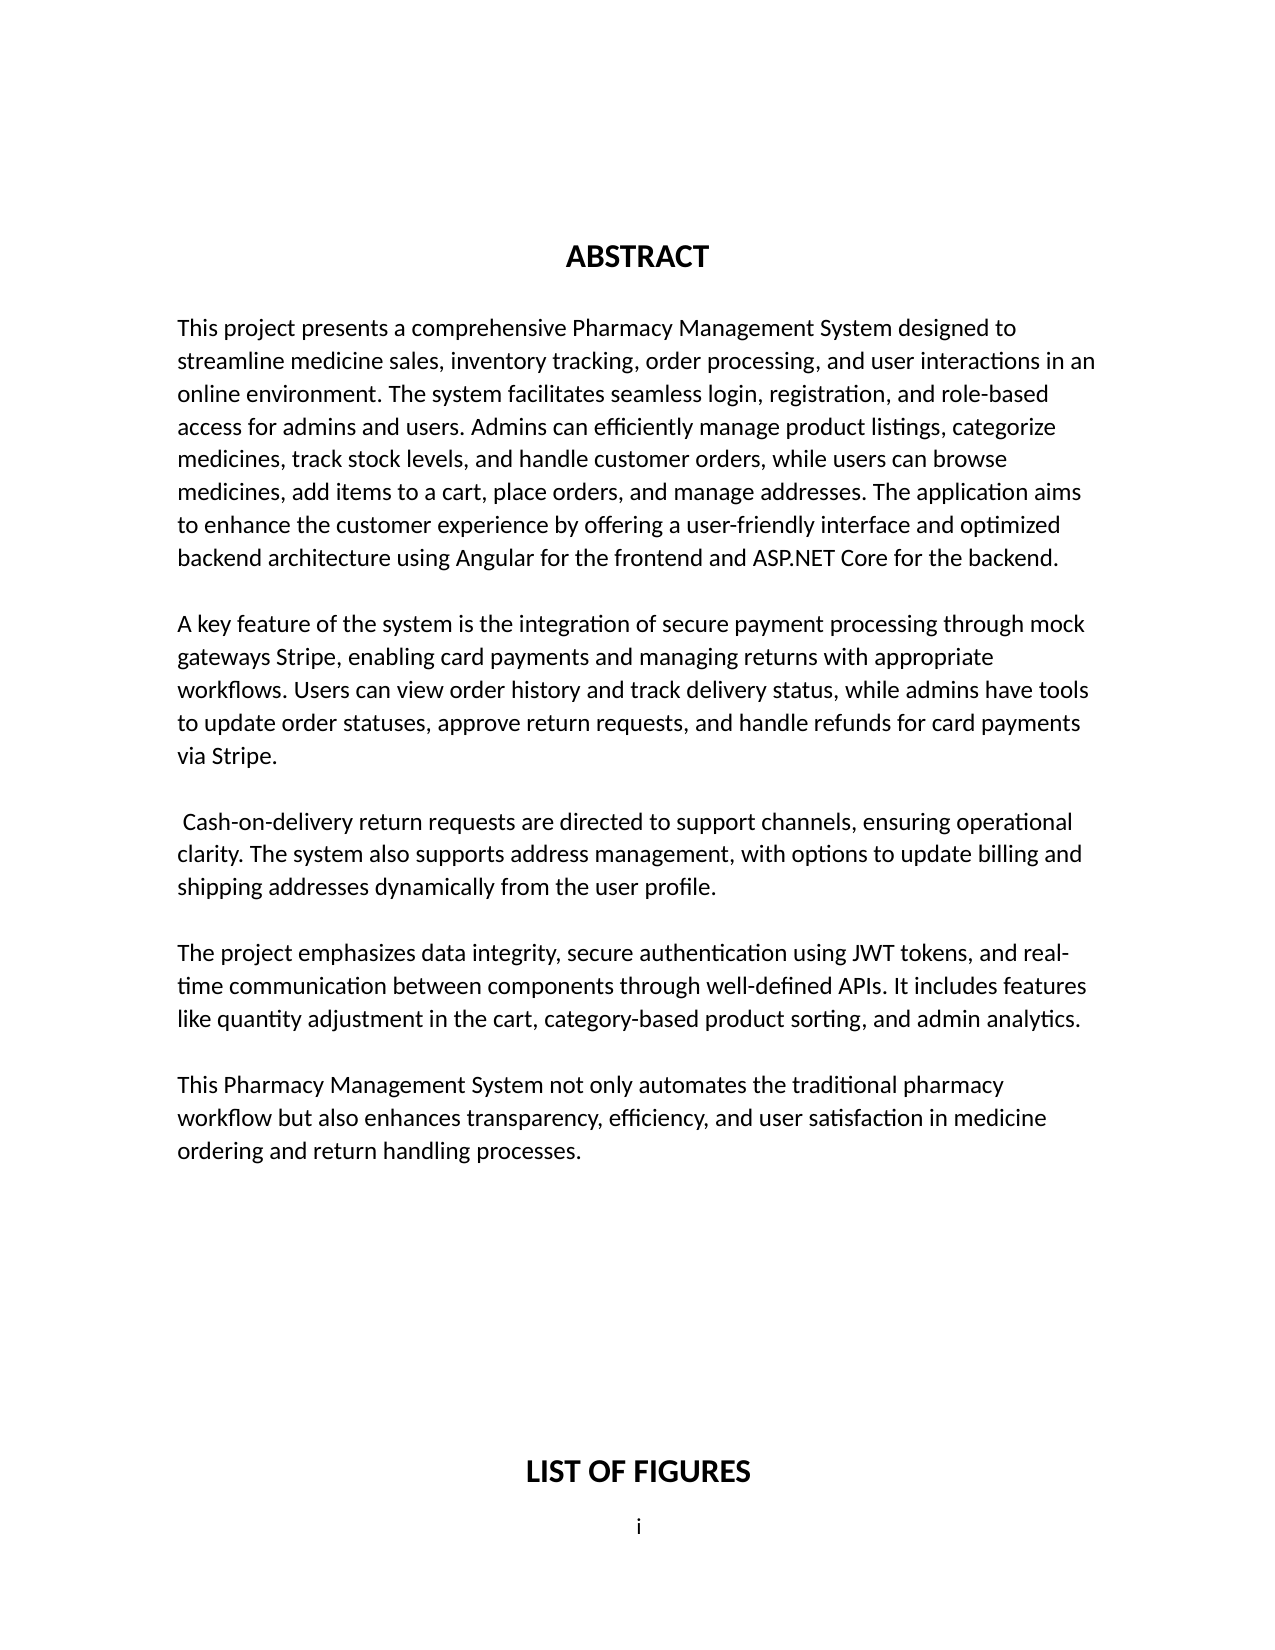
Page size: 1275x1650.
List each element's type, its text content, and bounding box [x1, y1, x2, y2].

subtitle ABSTRACT [177, 235, 1098, 276]
text This Pharmacy Management System not only automates the traditional pharmacy workflow but also enhances transparency, efficiency, and user satisfaction in medicine ordering and return handling processes. [177, 1069, 1100, 1165]
text A key feature of the system is the integration of secure payment processing through mock gateways Stripe, enabling card payments and managing returns with appropriate workflows. Users can view order history and track delivery status, while admins have tools to update order statuses, approve return requests, and handle refunds for card payments via Stripe. [177, 608, 1100, 770]
text This project presents a comprehensive Pharmacy Management System designed to streamline medicine sales, inventory tracking, order processing, and user interactions in an online environment. The system facilitates seamless login, registration, and role-based access for admins and users. Admins can efficiently manage product listings, categorize medicines, track stock levels, and handle customer orders, while users can browse medicines, add items to a cart, place orders, and manage addresses. The application aims to enhance the customer experience by offering a user-friendly interface and optimized backend architecture using Angular for the frontend and ASP.NET Core for the backend. [177, 312, 1100, 573]
text Cash-on-delivery return requests are directed to support channels, ensuring operational clarity. The system also supports address management, with options to update billing and shipping addresses dynamically from the user profile. [177, 806, 1100, 902]
text LIST OF FIGURES [177, 1450, 751, 1491]
text The project emphasizes data integrity, secure authentication using JWT tokens, and real-time communication between components through well-defined APIs. It includes features like quantity adjustment in the cart, category-based product sorting, and admin analytics. [177, 937, 1100, 1034]
